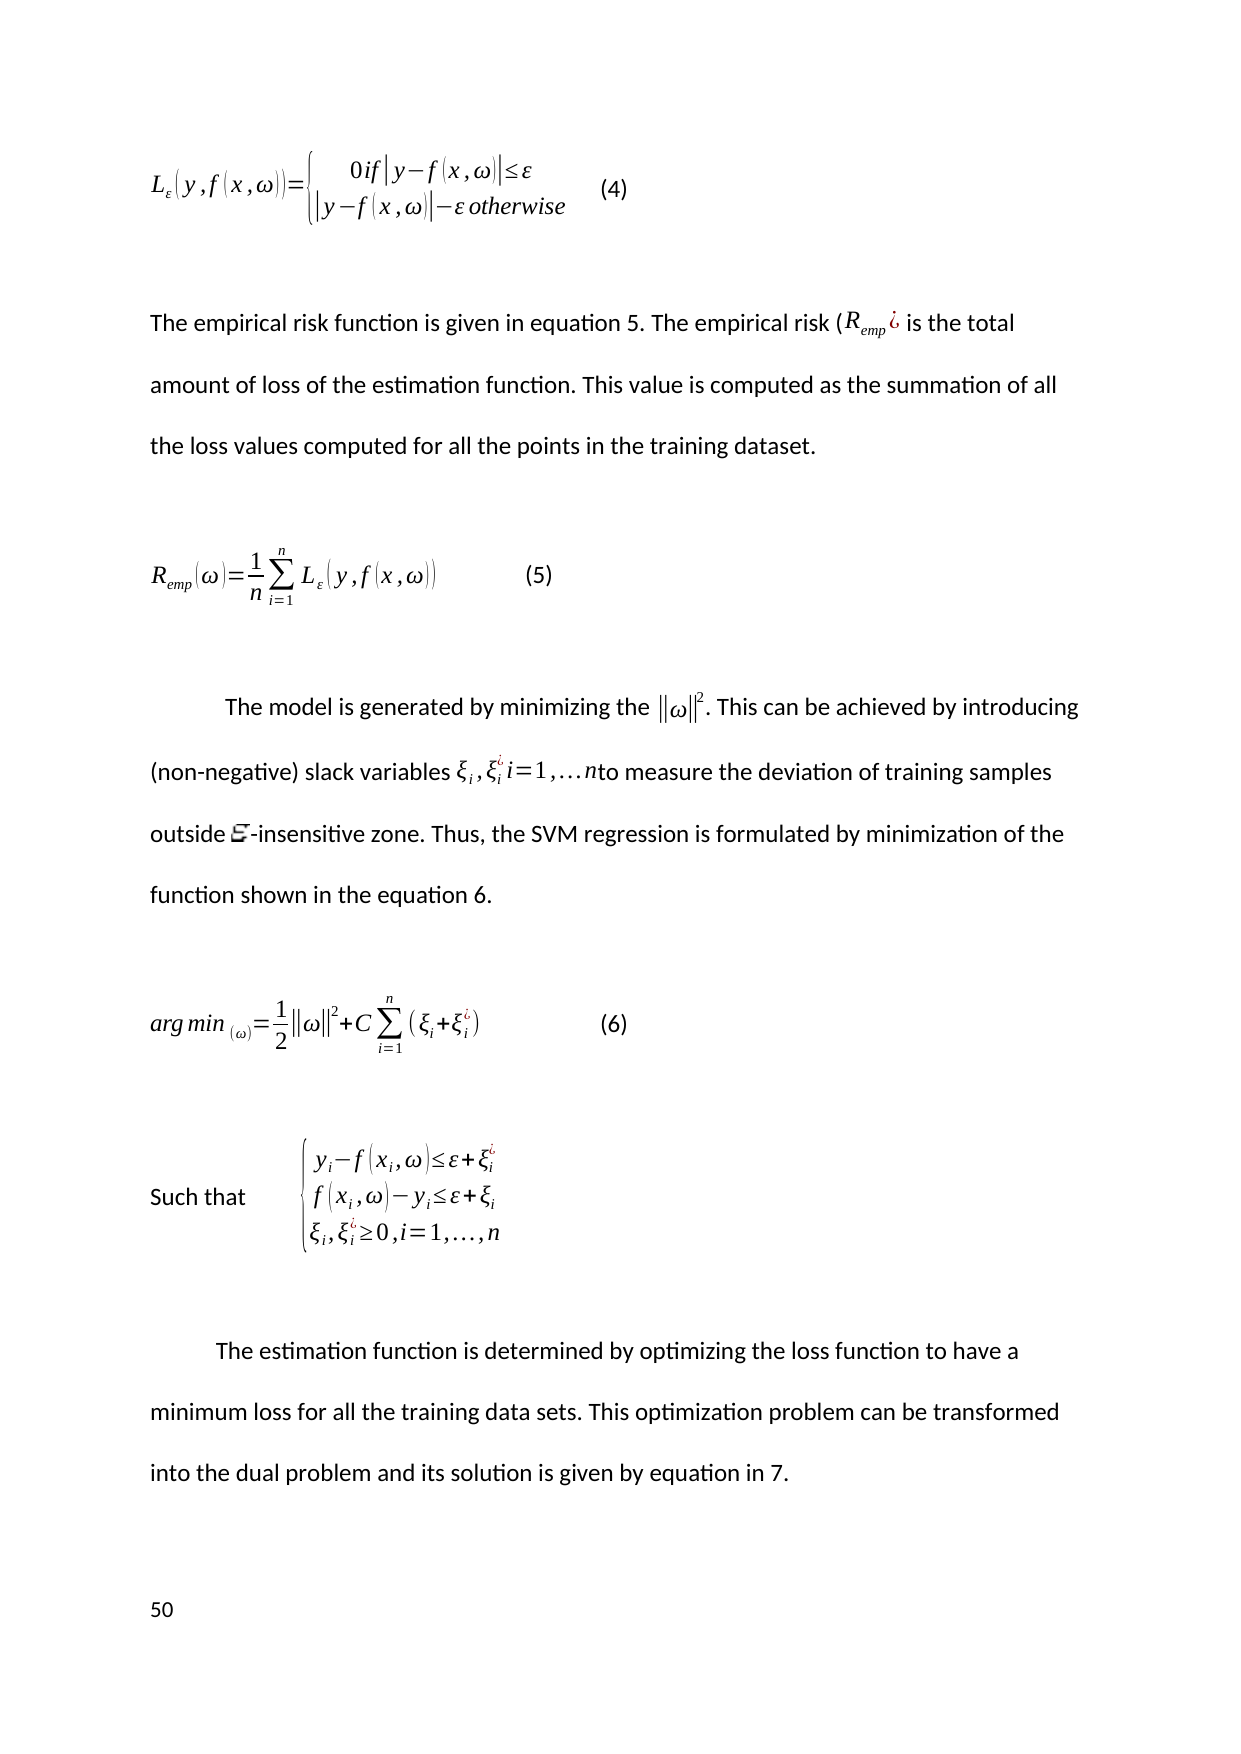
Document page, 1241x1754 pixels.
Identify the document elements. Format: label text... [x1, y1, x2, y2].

text The empirical risk function is given in equation 5. The empirical risk ( is the total amount of loss of the estimation function. This value is computed as the summation of all the loss values computed for all the points in the training dataset. [150, 307, 1090, 461]
text The estimation function is determined by optimizing the loss function to have a minimum loss for all the training data sets. This optimization problem can be transformed into the dual problem and its solution is given by equation in 7. [150, 1335, 1090, 1488]
text (4) [150, 150, 1090, 227]
text The model is generated by minimizing the . This can be achieved by introducing (non-negative) slack variables to measure the deviation of training samples outside -insensitive zone. Thus, the SVM regression is formulated by minimization of the function shown in the equation 6. [150, 689, 1090, 909]
text Such that [150, 1138, 1090, 1254]
picture [231, 824, 250, 842]
text (5) [150, 541, 1090, 608]
text (6) [150, 990, 1090, 1057]
